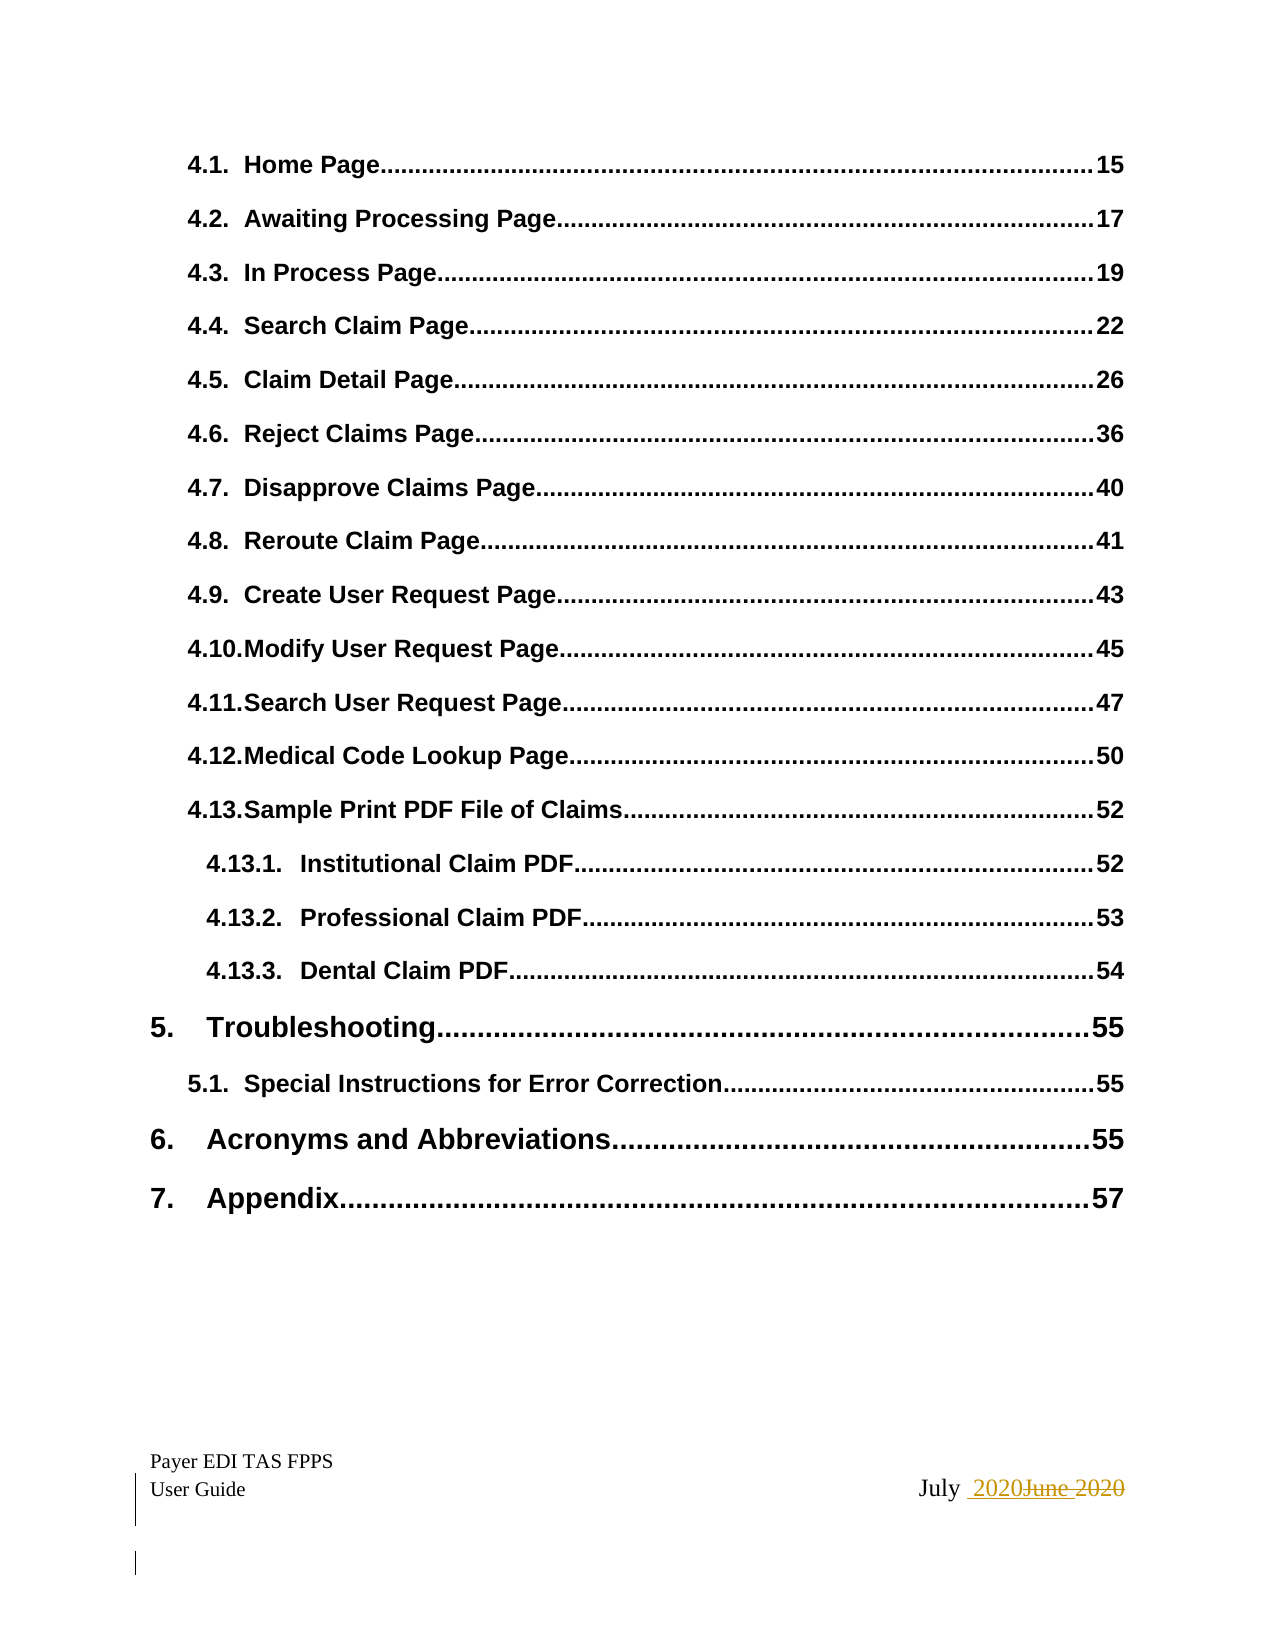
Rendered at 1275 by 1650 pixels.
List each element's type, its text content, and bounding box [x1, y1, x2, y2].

text 4.10. Modify User Request Page 45 [187, 634, 1125, 662]
text 5. Troubleshooting 55 [150, 1010, 1125, 1043]
text 4.13.3. Dental Claim PDF 54 [206, 956, 1125, 985]
text 4.3. In Process Page 19 [187, 257, 1125, 286]
text 4.2. Awaiting Processing Page 17 [187, 204, 1125, 232]
text 4.6. Reject Claims Page 36 [187, 419, 1125, 447]
text 4.13.1. Institutional Claim PDF 52 [206, 849, 1125, 877]
text 4.5. Claim Detail Page 26 [187, 365, 1125, 394]
text 4.7. Disapprove Claims Page 40 [187, 472, 1125, 501]
text 4.12. Medical Code Lookup Page 50 [187, 741, 1125, 770]
text 4.4. Search Claim Page 22 [187, 311, 1125, 340]
text 5.1. Special Instructions for Error Correction 55 [187, 1068, 1125, 1097]
text 4.11. Search User Request Page 47 [187, 687, 1125, 716]
text 4.1. Home Page 15 [187, 150, 1125, 179]
text 4.13.2. Professional Claim PDF 53 [206, 902, 1125, 931]
text 4.8. Reroute Claim Page 41 [187, 526, 1125, 555]
text 6. Acronyms and Abbreviations 55 [150, 1122, 1125, 1156]
text 4.9. Create User Request Page 43 [187, 580, 1125, 609]
text 4.13. Sample Print PDF File of Claims 52 [187, 795, 1125, 824]
text 7. Appendix 57 [150, 1181, 1125, 1214]
